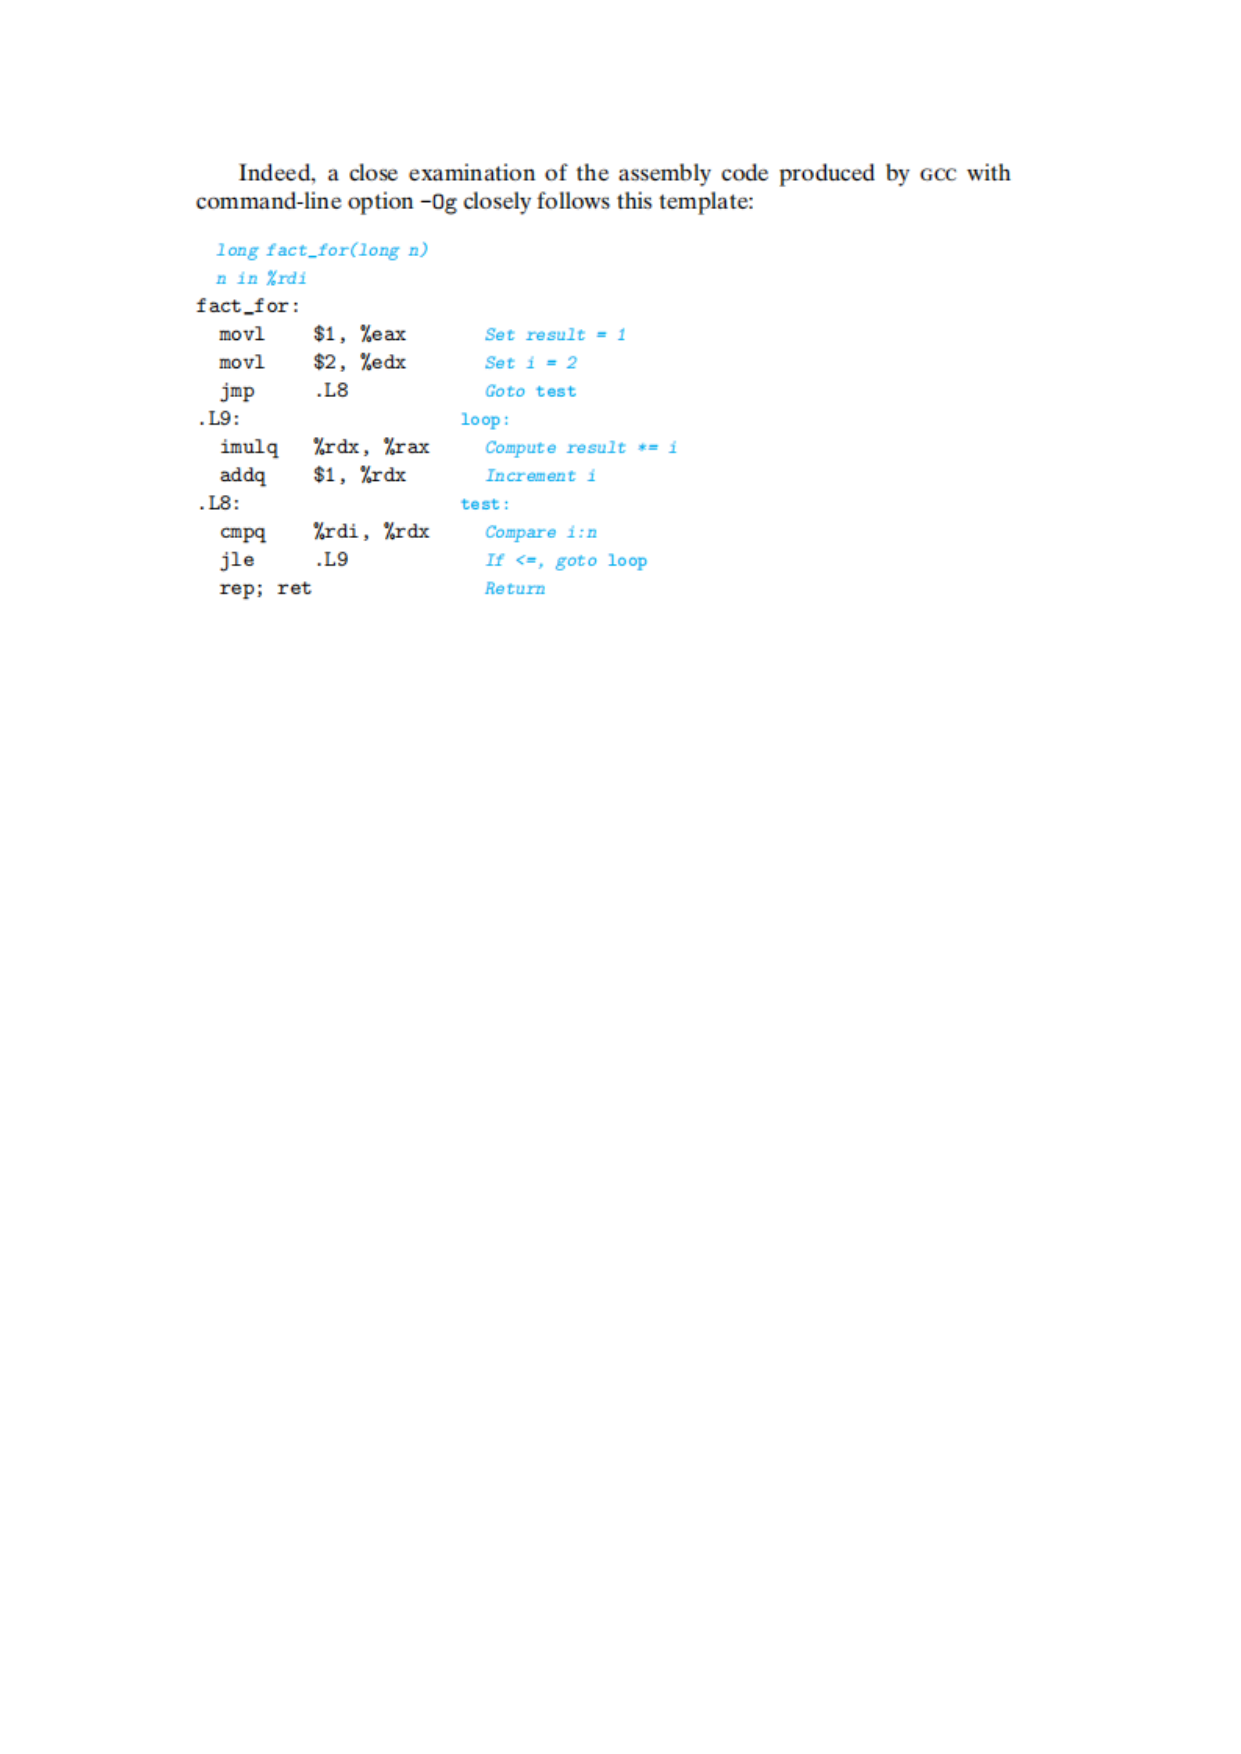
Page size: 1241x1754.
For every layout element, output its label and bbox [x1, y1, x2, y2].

picture [187, 151, 1111, 610]
